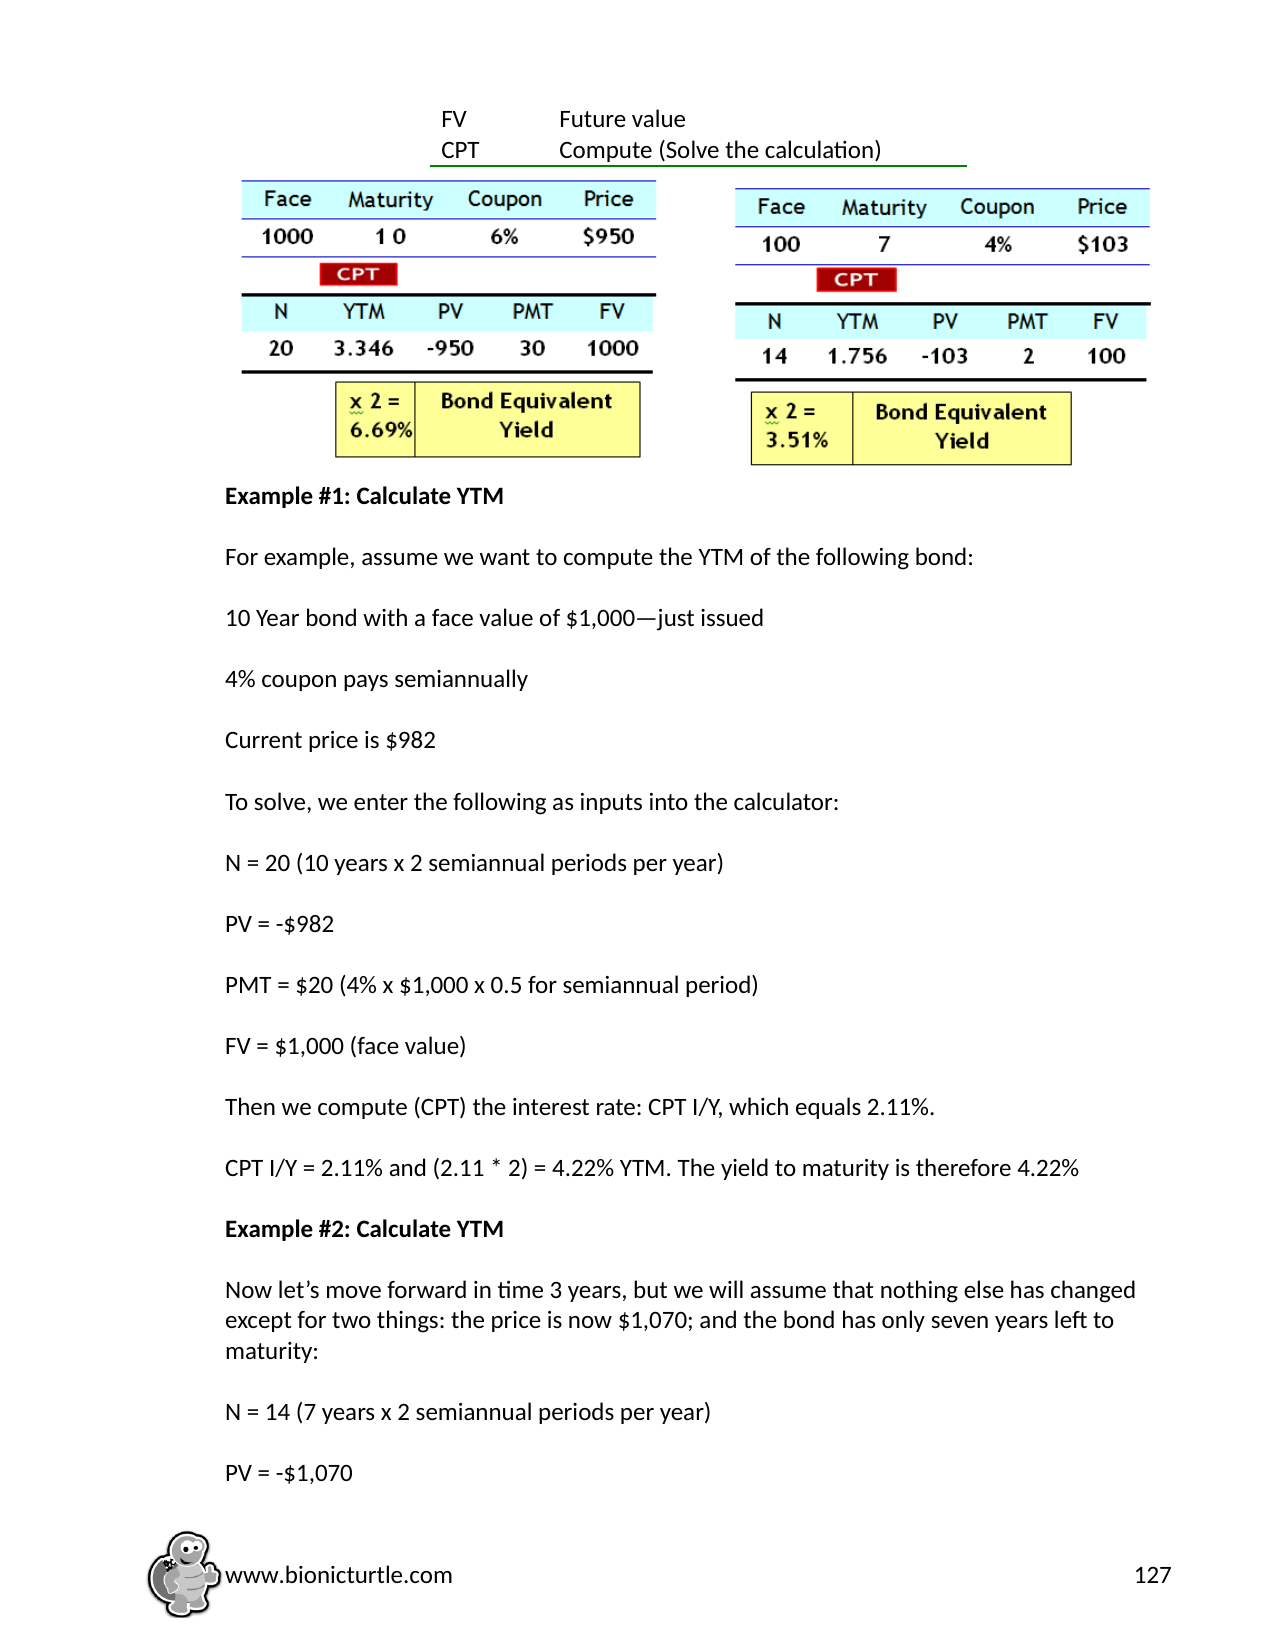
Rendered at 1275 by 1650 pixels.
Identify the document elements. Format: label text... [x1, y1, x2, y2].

text PV = -$1,070 [225, 1457, 1172, 1488]
text CPT I/Y = 2.11% and (2.11 * 2) = 4.22% YTM. The yield to maturity is therefore 4.22% [225, 1152, 1172, 1182]
text Example #2: Calculate YTM [225, 1213, 1172, 1243]
text PV = -$982 [225, 908, 1172, 938]
text Now let’s move forward in time 3 years, but we will assume that nothing else has changed except for two things: the price is now $1,070; and the bond has only seven years left to maturity: [225, 1274, 1172, 1366]
text N = 14 (7 years x 2 semiannual periods per year) [225, 1396, 1172, 1427]
text PMT = $20 (4% x $1,000 x 0.5 for semiannual period) [225, 969, 1172, 999]
text 10 Year bond with a face value of $1,000—just issued [225, 602, 1172, 633]
text N = 20 (10 years x 2 semiannual periods per year) [225, 847, 1172, 877]
text 4% coupon pays semiannually [225, 663, 1172, 694]
text Example #1: Calculate YTM [225, 480, 1172, 511]
text FV = $1,000 (face value) [225, 1030, 1172, 1060]
picture [225, 167, 1171, 481]
text For example, assume we want to compute the YTM of the following bond: [225, 541, 1172, 572]
text Then we compute (CPT) the interest rate: CPT I/Y, which equals 2.11%. [225, 1091, 1172, 1121]
text Current price is $982 [225, 724, 1172, 755]
text To solve, we enter the following as inputs into the calculator: [225, 786, 1172, 816]
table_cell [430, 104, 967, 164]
